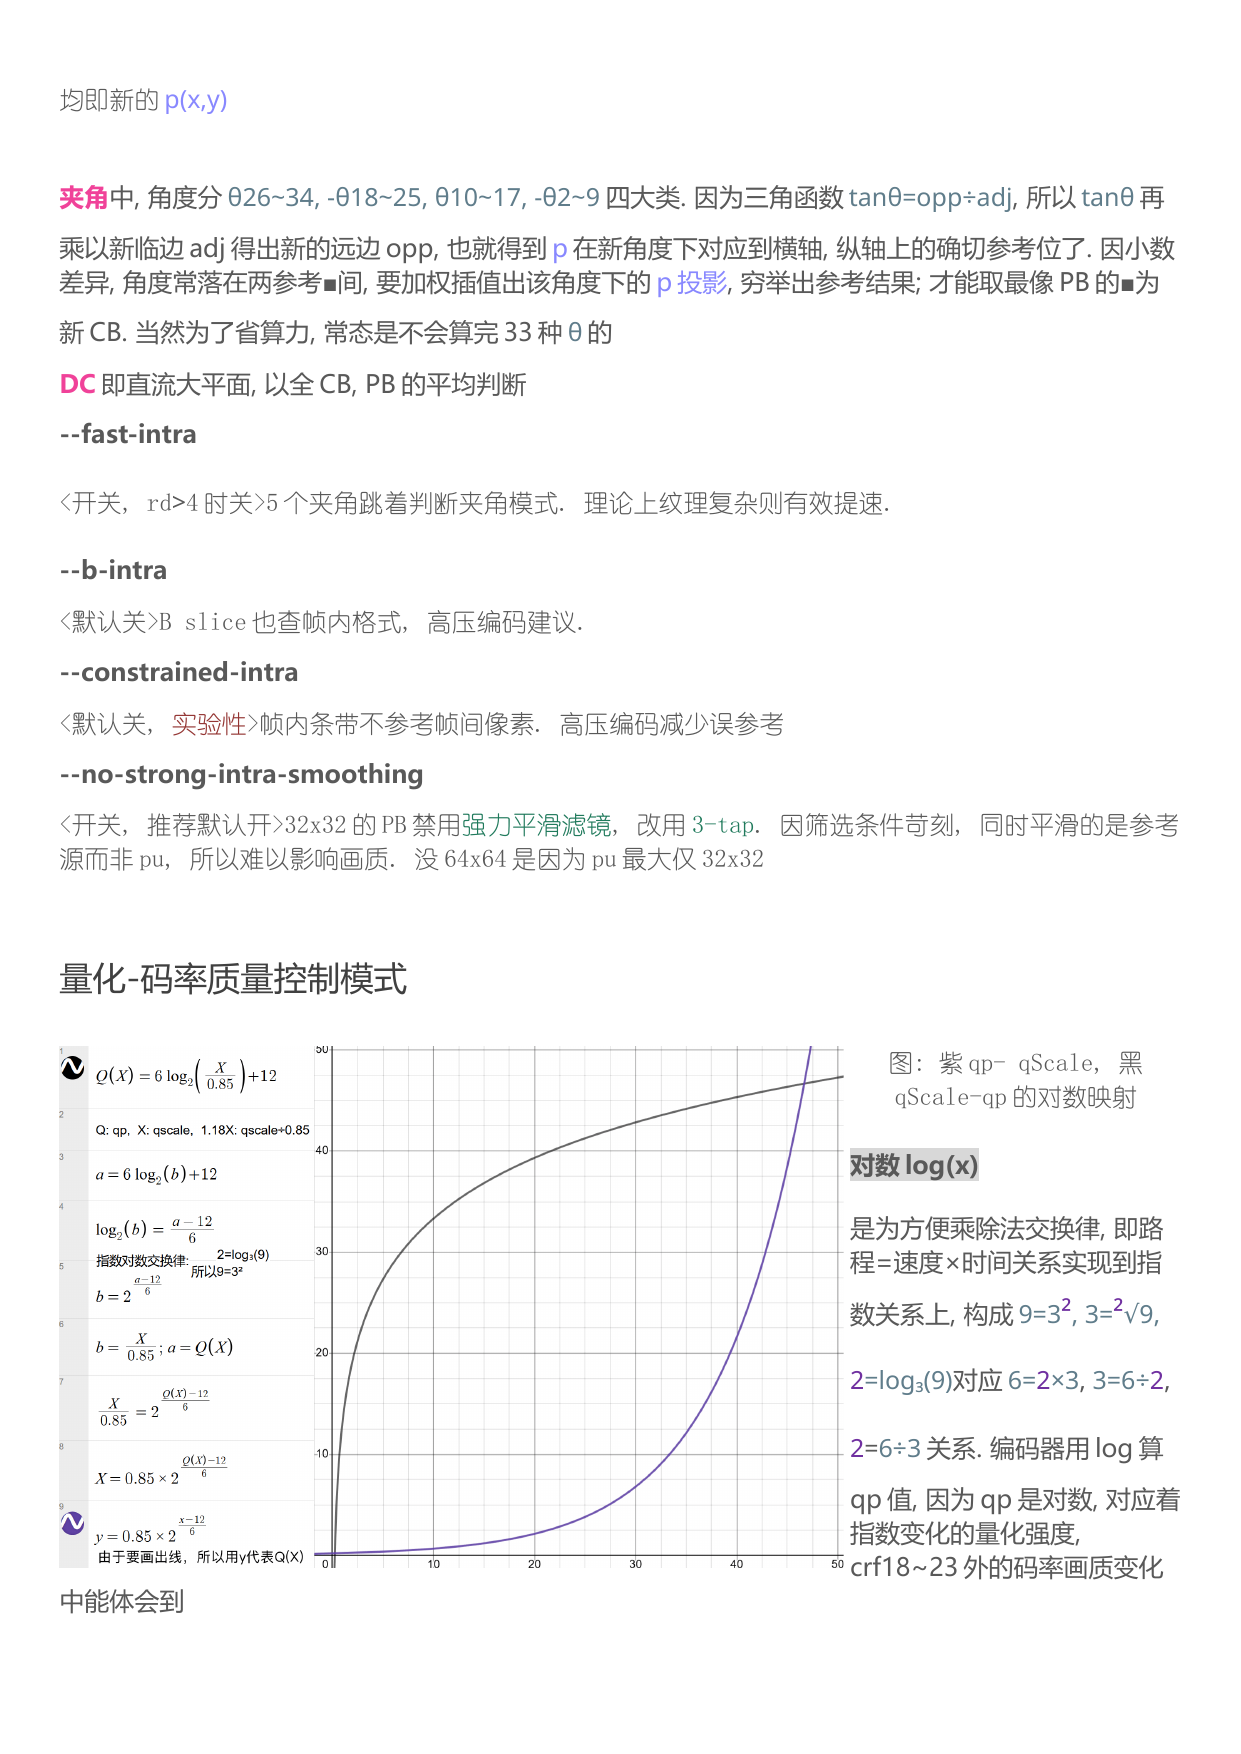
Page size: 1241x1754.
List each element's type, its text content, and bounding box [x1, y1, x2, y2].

text 夹角中, 角度分θ26~34, -θ18~25, θ10~17, -θ2~9四大类. 因为三角函数tanθ=opp÷adj, 所以tanθ再乘以新临边adj得出新的远边opp, 也就得到p在新角度下对应到横轴, 纵轴上的确切参考位了. 因小数差异, 角度常落在两参考■间, 要加权插值出该角度下的p投影, 穷举出参考结果; 才能取最像PB的■为新CB. 当然为了省算力, 常态是不会算完33种θ的 [59, 162, 1181, 366]
picture [59, 1046, 844, 1568]
text 趋平代表从左-上做双线bilinear插值到右-下边形成平面. 图: 底×高+底×高就有了"三角形"随h(x,y)高的移动而变化的面积; 再除以pb边长底就插值出了预测像素值h(x,y); 同类计算用在横轴t(x)上就插值出了v(x,y); 两者取平均即新的p(x,y) [59, 65, 1181, 133]
text 对数log(x) [844, 1147, 1181, 1181]
text 图: 紫qp- qScale, 黑qScale-qp的对数映射 [59, 1045, 1181, 1113]
text 是为方便乘除法交换律, 即路程=速度×时间关系实现到指数关系上, 构成9=3², 3=²√9, 2=log₃(9)对应6=2×3, 3=6÷2, 2=6÷3关系. 编码器用log算qp值, 因为qp是对数, 对应着指数变化的量化强度, crf18~23外的码率画质变化中能体会到 [59, 1210, 1181, 1618]
text --constrained-intra [59, 655, 1181, 689]
text <开关, rd>4时关>5个夹角跳着判断夹角模式. 理论上纹理复杂则有效提速. [59, 468, 1181, 536]
text <开关, 推荐默认开>32x32的PB禁用强力平滑滤镜, 改用3-tap. 因筛选条件苛刻, 同时平滑的是参考源而非pu, 所以难以影响画质. 没64x64是因为pu最大仅32x32 [59, 808, 1181, 876]
text --no-strong-intra-smoothing [59, 757, 1181, 791]
text DC即直流大平面, 以全CB, PB的平均判断 [59, 366, 1181, 400]
text <默认关>B slice也查帧内格式, 高压编码建议. [59, 604, 1181, 638]
text <默认关, 实验性>帧内条带不参考帧间像素. 高压编码减少误参考 [59, 706, 1181, 740]
text --b-intra [59, 553, 1181, 587]
subtitle 量化-码率质量控制模式 [59, 943, 1181, 1011]
text --fast-intra [59, 417, 1181, 451]
